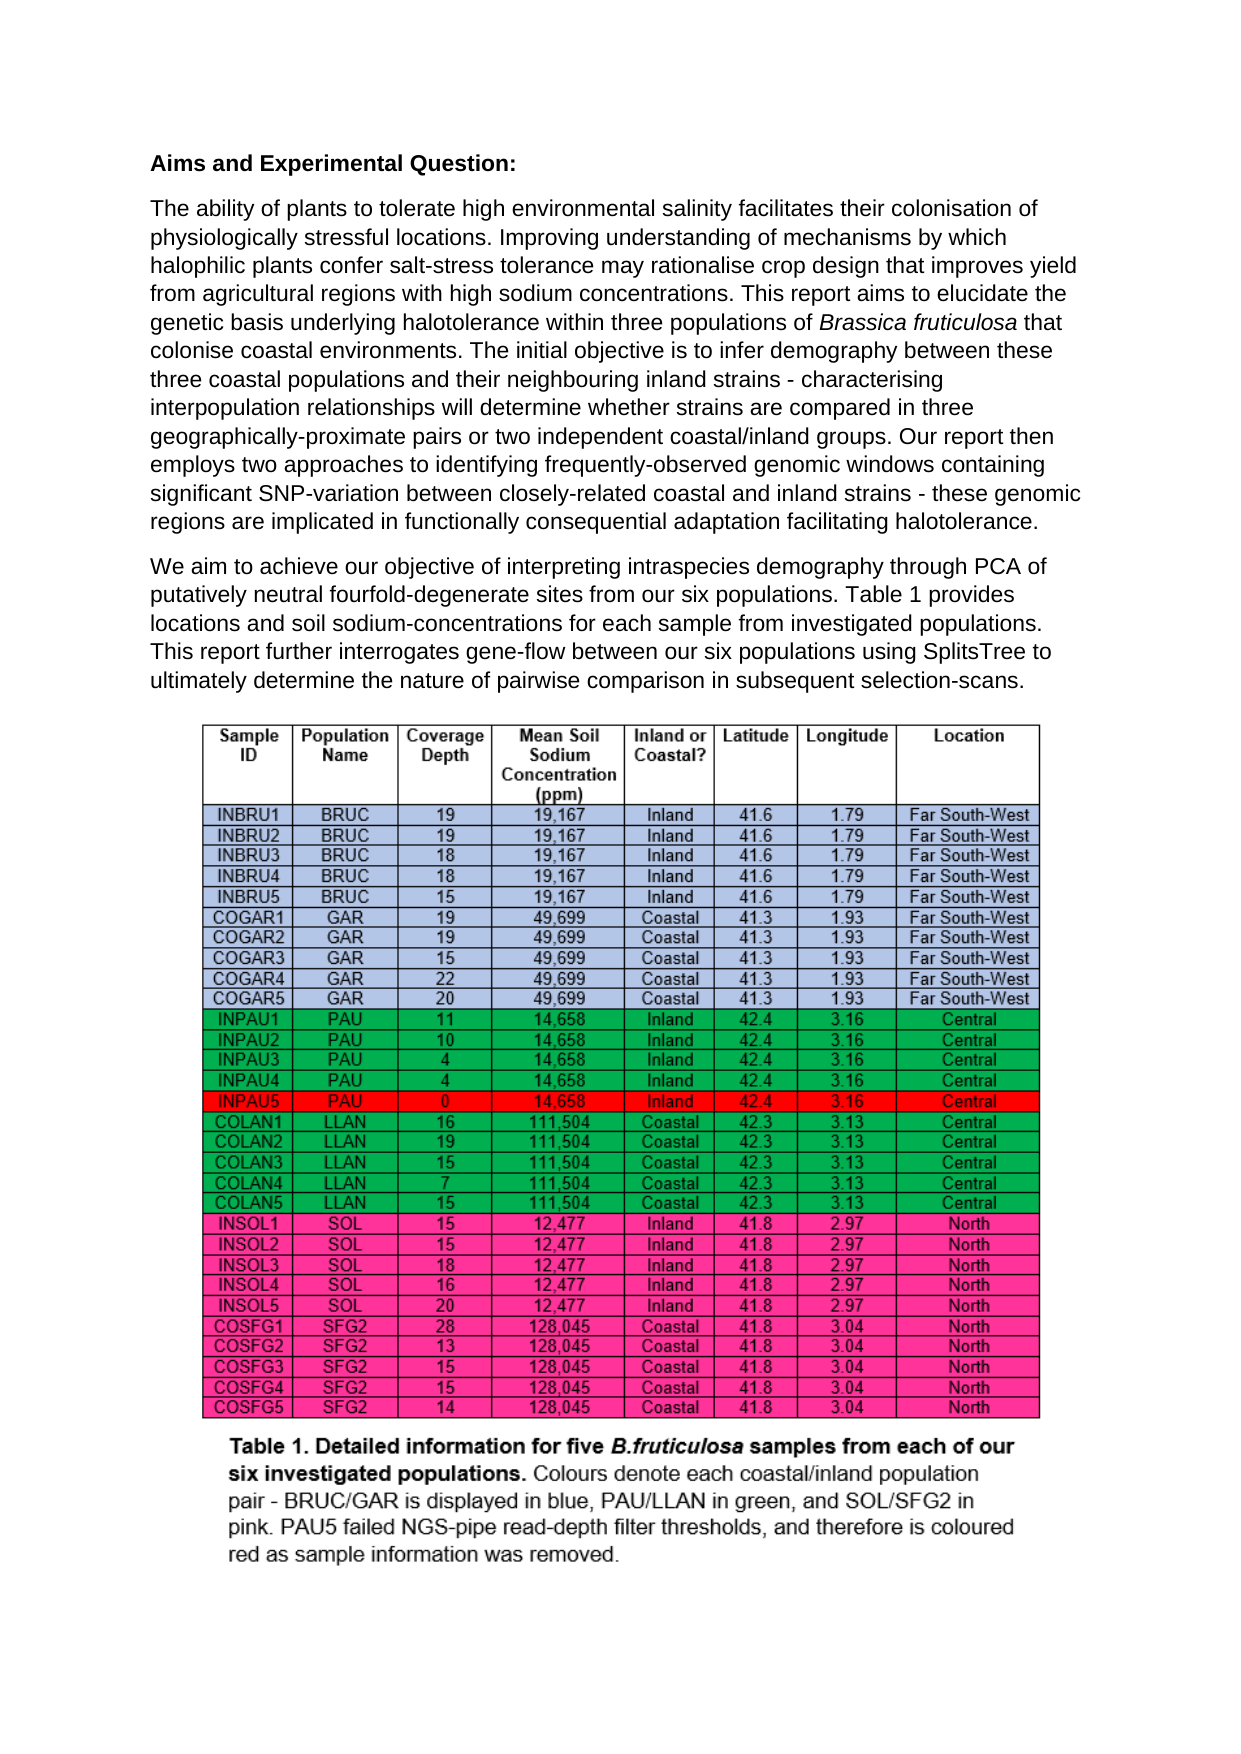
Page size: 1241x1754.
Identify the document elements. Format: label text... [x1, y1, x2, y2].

text We aim to achieve our objective of interpreting intraspecies demography through PCA of putatively neutral fourfold-degenerate sites from our six populations. Table 1 provides locations and soil sodium-concentrations for each sample from investigated populations. This report further interrogates gene-flow between our six populations using SplitsTree to ultimately determine the nature of pairwise comparison in subsequent selection-scans. [150, 553, 1090, 693]
text Aims and Experimental Question: [150, 150, 1090, 176]
picture [188, 713, 1052, 1580]
text The ability of plants to tolerate high environmental salinity facilitates their colonisation of physiologically stressful locations. Improving understanding of mechanisms by which halophilic plants confer salt-stress tolerance may rationalise crop design that improves yield from agricultural regions with high sodium concentrations. This report aims to elucidate the genetic basis underlying halotolerance within three populations of Brassica fruticulosa that colonise coastal environments. The initial objective is to infer demography between these three coastal populations and their neighbouring inland strains - characterising interpopulation relationships will determine whether strains are compared in three geographically-proximate pairs or two independent coastal/inland groups. Our report then employs two approaches to identifying frequently-observed genomic windows containing significant SNP-variation between closely-related coastal and inland strains - these genomic regions are implicated in functionally consequential adaptation facilitating halotolerance. [150, 195, 1090, 534]
